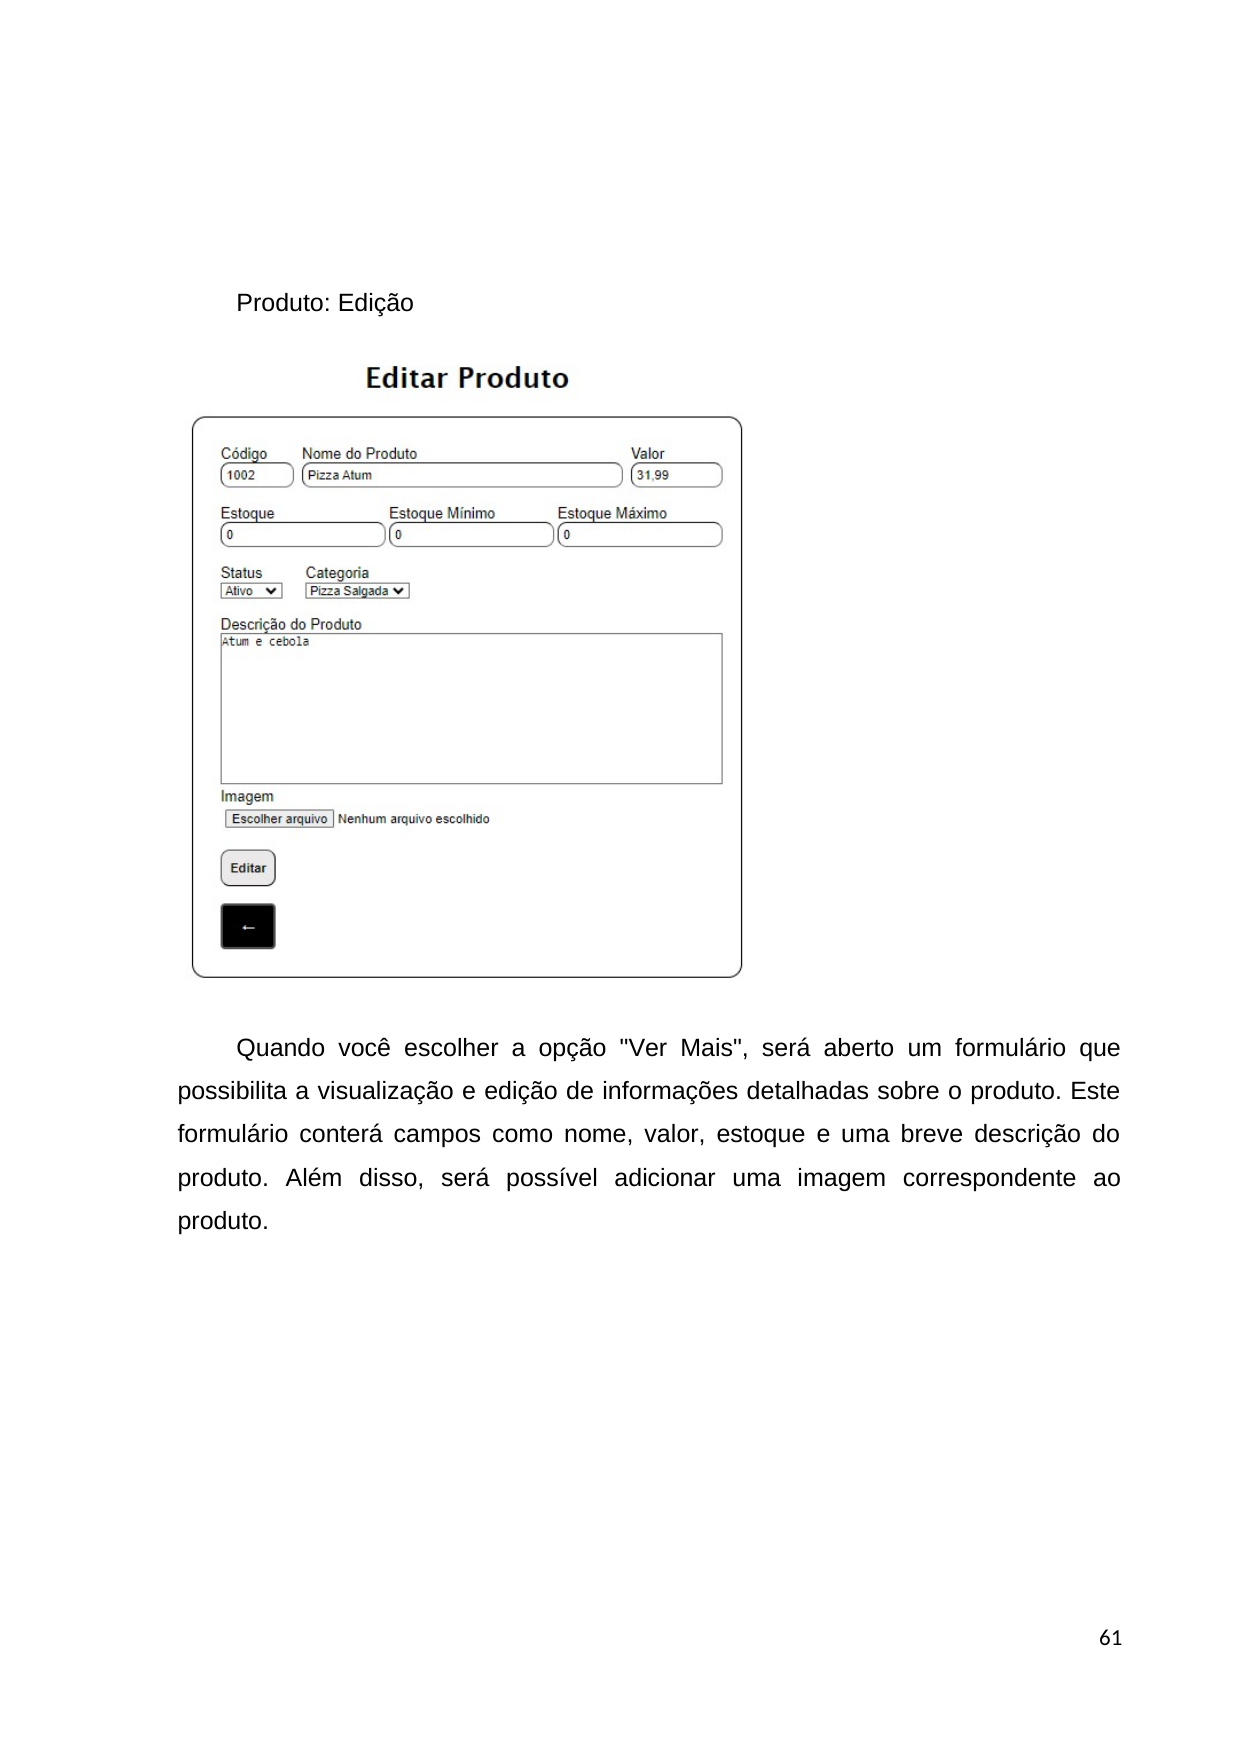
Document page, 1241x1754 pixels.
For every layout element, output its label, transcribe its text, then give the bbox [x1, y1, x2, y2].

picture [177, 365, 764, 1010]
text Quando você escolher a opção "Ver Mais", será aberto um formulário que possibilita a visualização e edição de informações detalhadas sobre o produto. Este formulário conterá campos como nome, valor, estoque e uma breve descrição do produto. Além disso, será possível adicionar uma imagem correspondente ao produto. [177, 1033, 1122, 1234]
text Produto: Edição [177, 288, 1122, 317]
